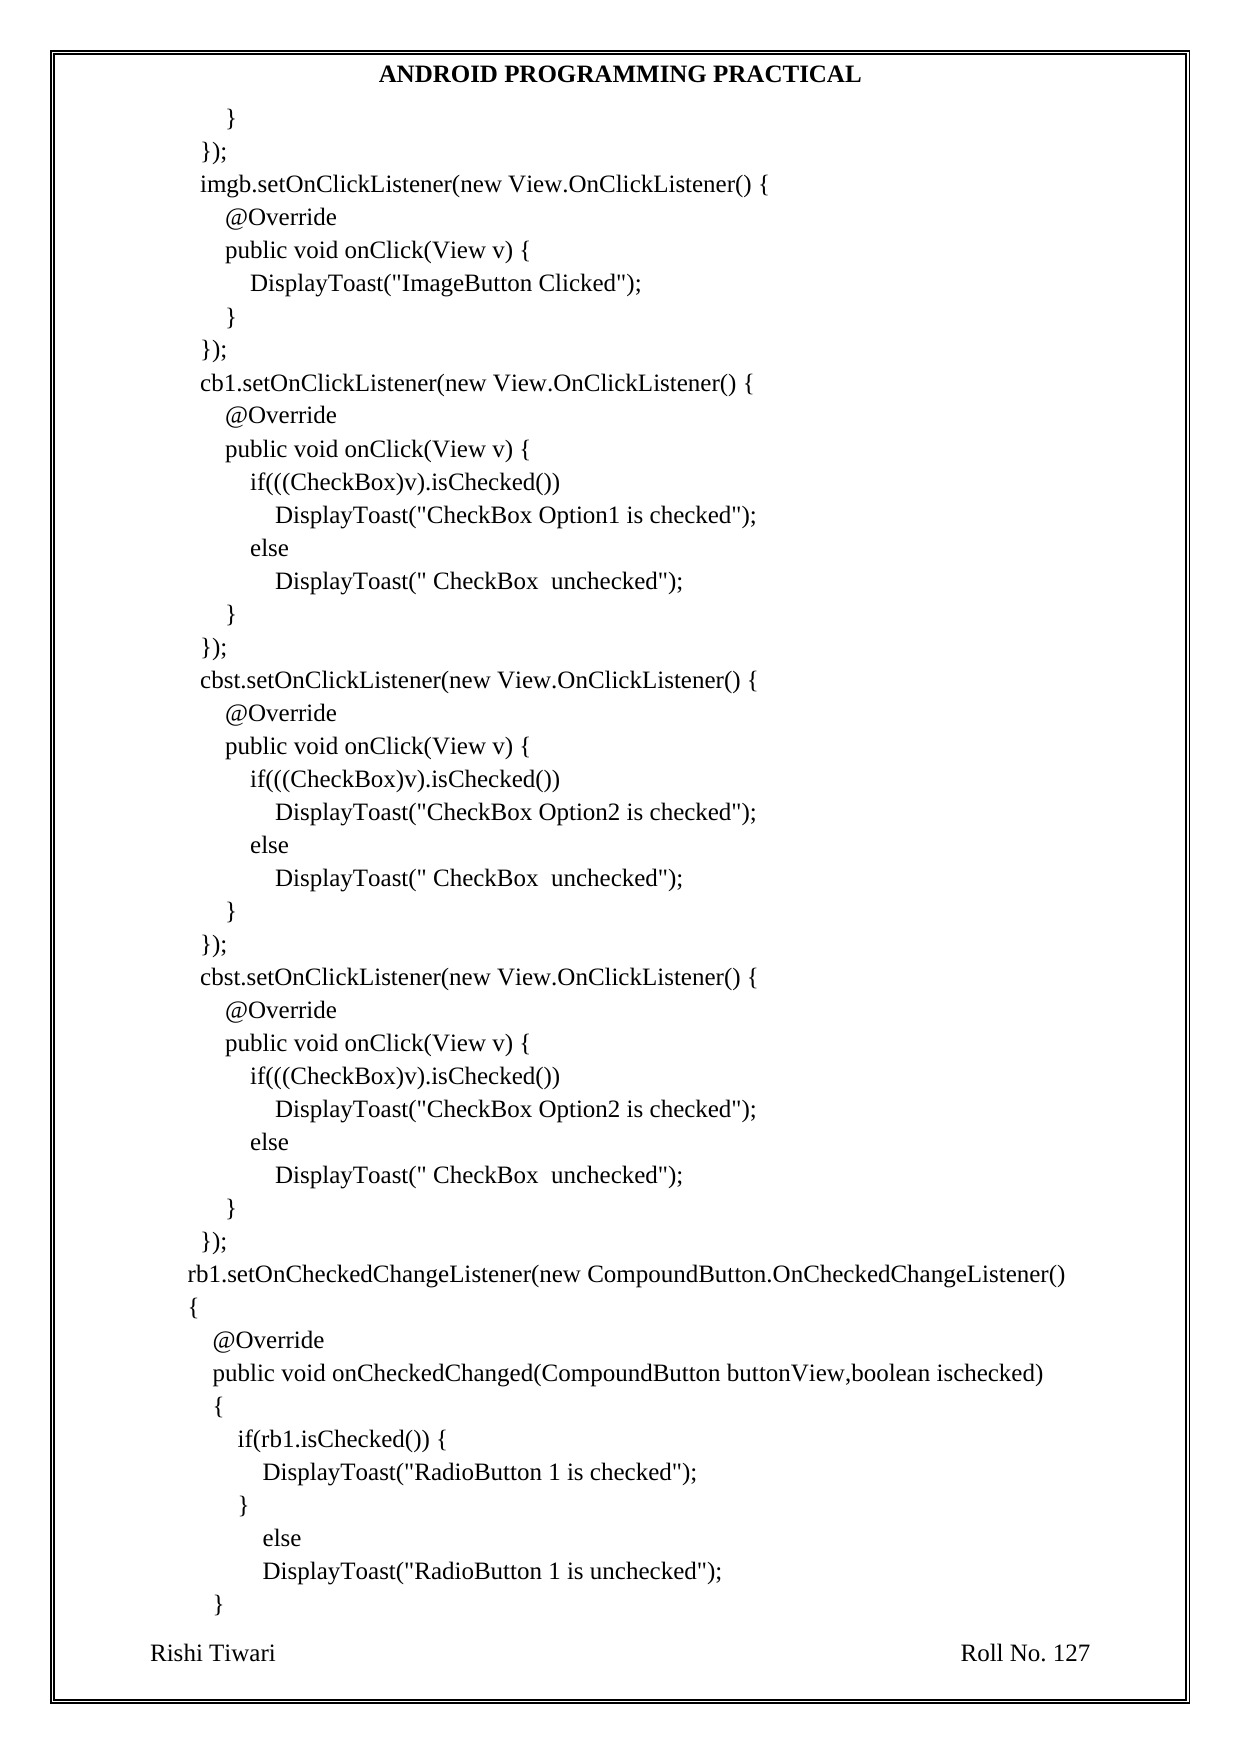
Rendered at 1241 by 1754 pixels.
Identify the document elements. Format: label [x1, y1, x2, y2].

text [150, 103, 1090, 1618]
